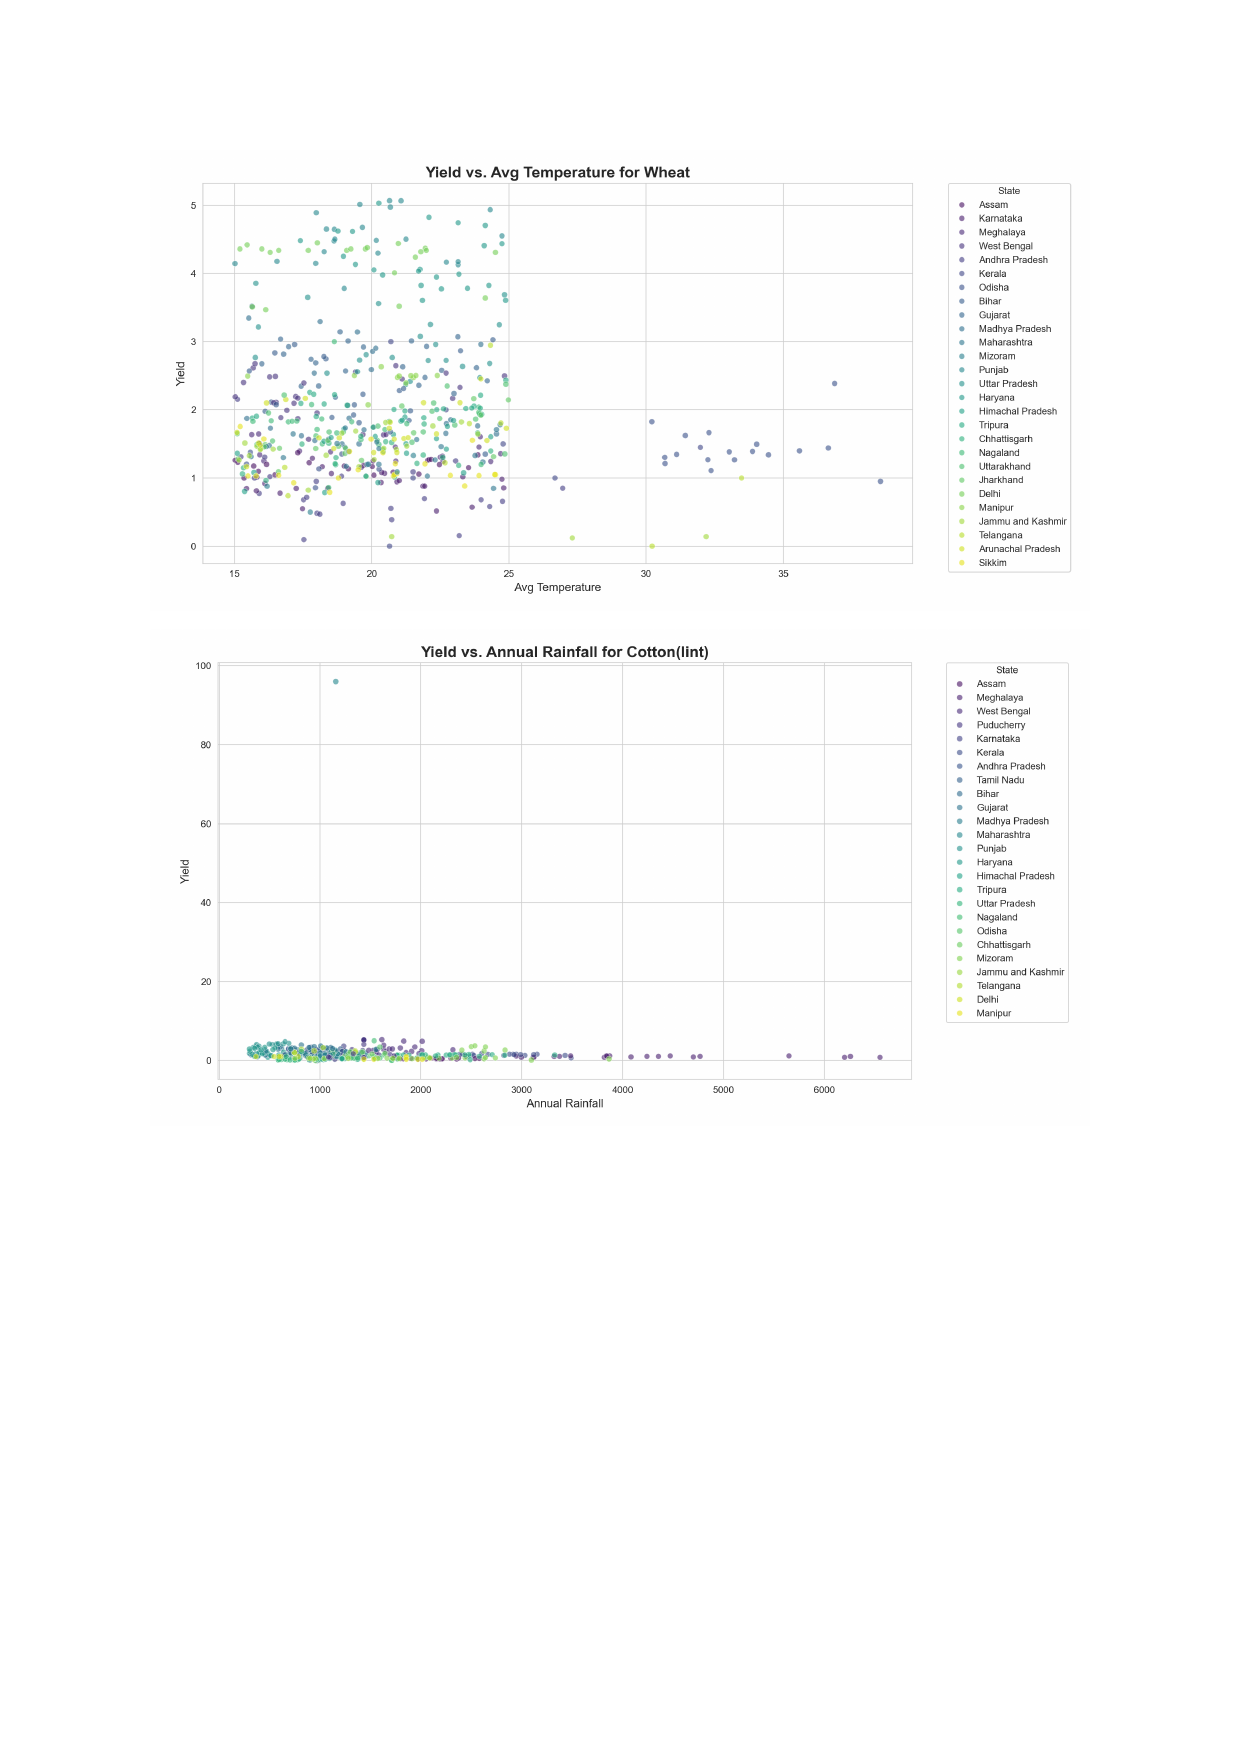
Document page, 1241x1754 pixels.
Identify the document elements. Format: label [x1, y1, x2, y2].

picture [150, 629, 1091, 1126]
picture [150, 150, 1091, 611]
